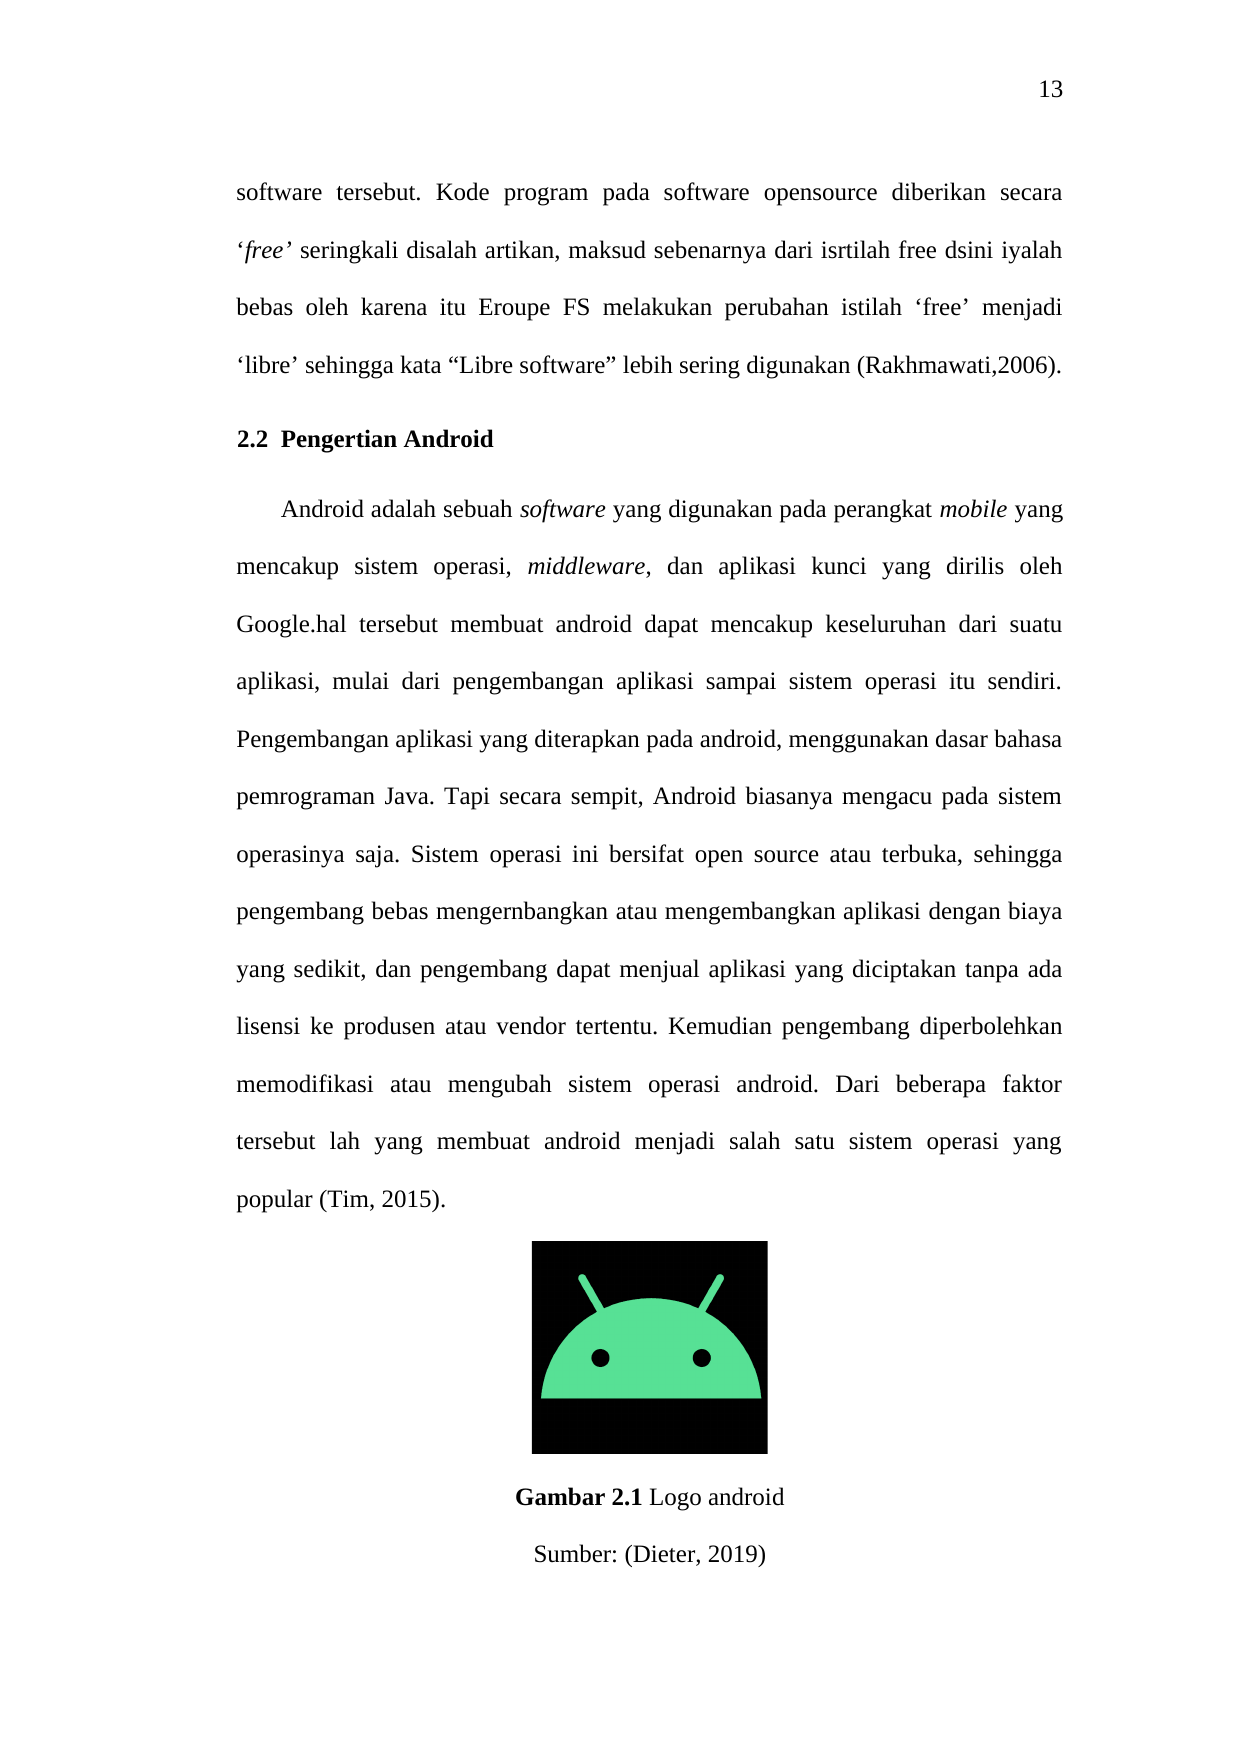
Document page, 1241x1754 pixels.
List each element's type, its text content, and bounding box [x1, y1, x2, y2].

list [236, 177, 1063, 378]
text Sumber: (Dieter, 2019) [236, 1539, 1063, 1568]
subtitle 2.2 Pengertian Android [237, 424, 1063, 453]
picture [531, 1241, 768, 1454]
text Android adalah sebuah software yang digunakan pada perangkat mobile yang mencakup sistem operasi, middleware, dan aplikasi kunci yang dirilis oleh Google.hal tersebut membuat android dapat mencakup keseluruhan dari suatu aplikasi, mulai dari pengembangan aplikasi sampai sistem operasi itu sendiri. Pengembangan aplikasi yang diterapkan pada android, menggunakan dasar bahasa pemrograman Java. Tapi secara sempit, Android biasanya mengacu pada sistem operasinya saja. Sistem operasi ini bersifat open source atau terbuka, sehingga pengembang bebas mengernbangkan atau mengembangkan aplikasi dengan biaya yang sedikit, dan pengembang dapat menjual aplikasi yang diciptakan tanpa ada lisensi ke produsen atau vendor tertentu. Kemudian pengembang diperbolehkan memodifikasi atau mengubah sistem operasi android. Dari beberapa faktor tersebut lah yang membuat android menjadi salah satu sistem operasi yang popular (Tim, 2015). [236, 494, 1063, 1213]
subtitle Gambar 2.1 Logo android [236, 1482, 1063, 1511]
